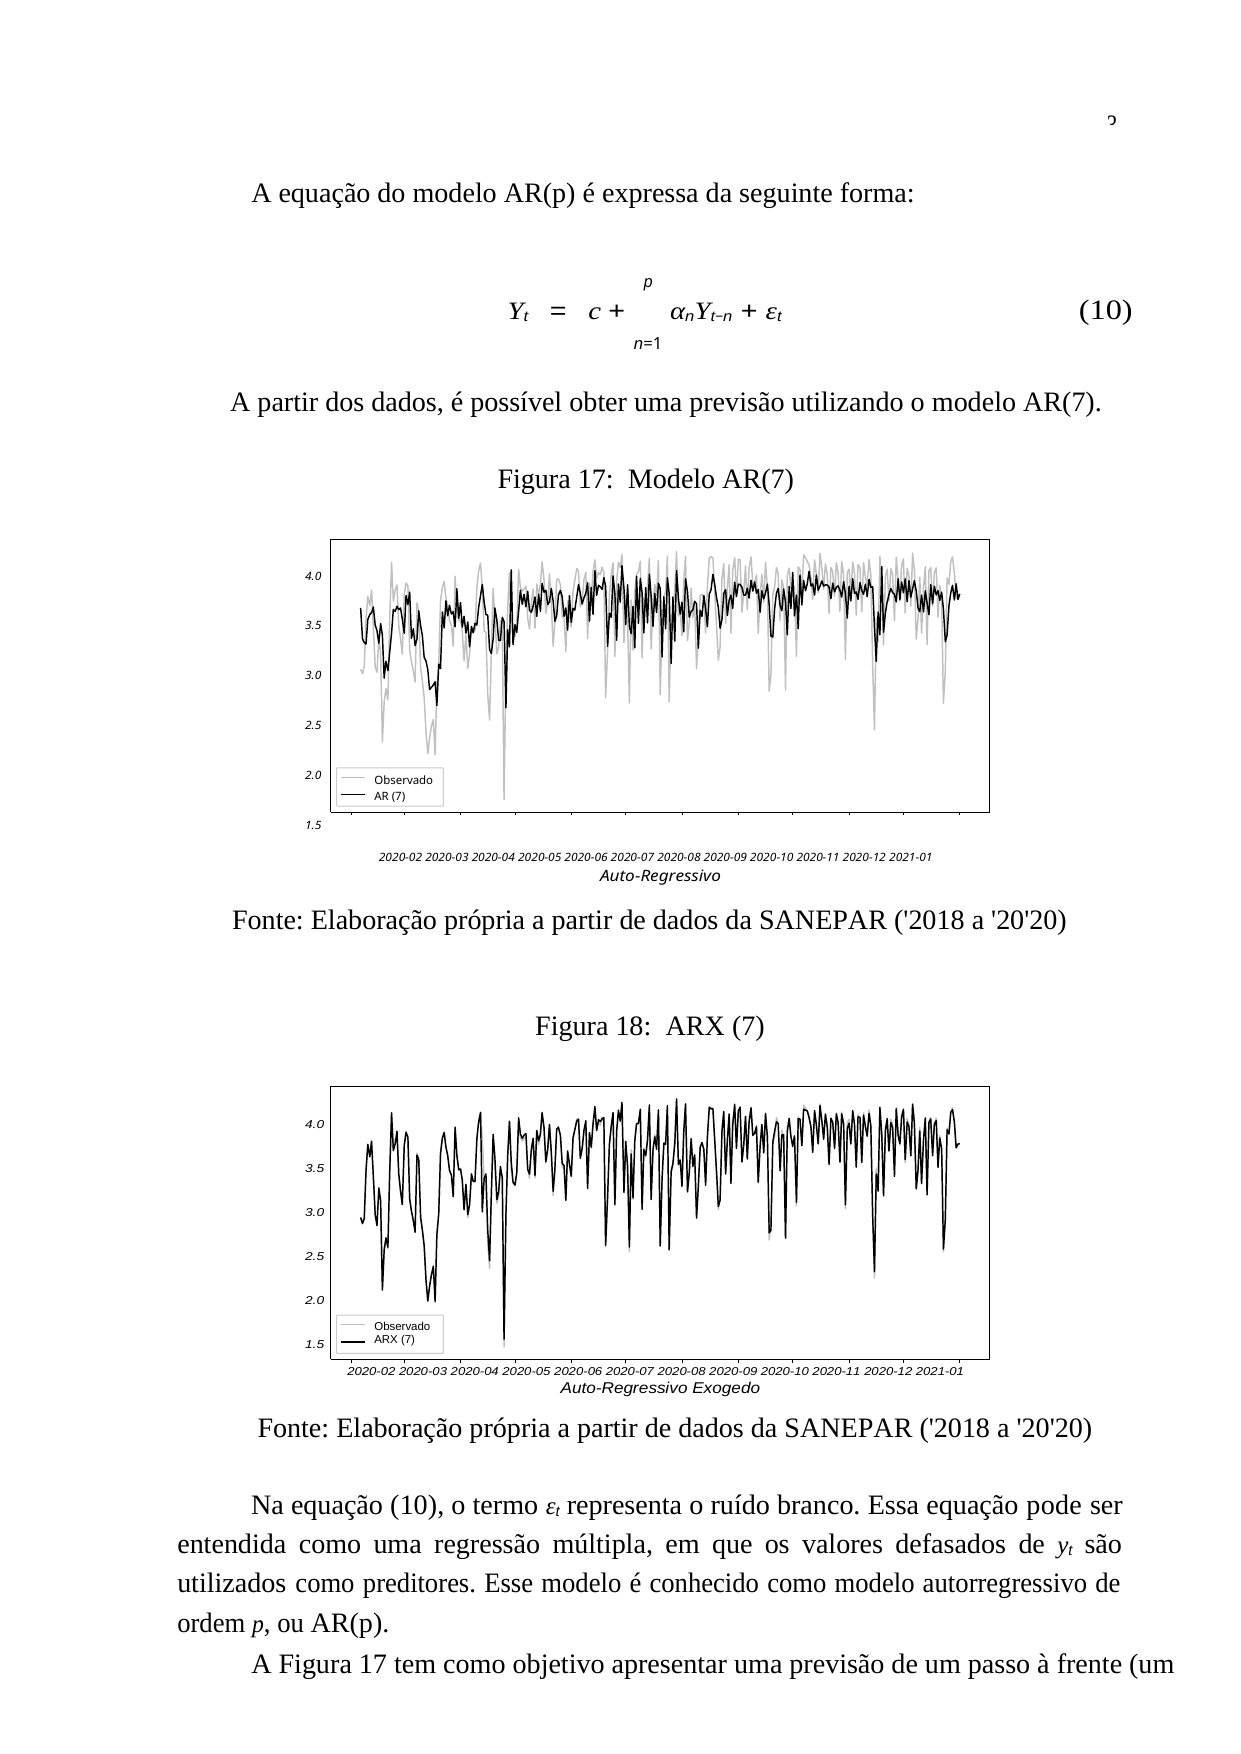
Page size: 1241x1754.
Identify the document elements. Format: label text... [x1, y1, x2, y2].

text Fonte: Elaboração própria a partir de dados da SANEPAR ('2018 a '20'20) [257, 1412, 1240, 1444]
text 2.5 [305, 717, 1240, 733]
text 2.5 [305, 1249, 1240, 1263]
text Fonte: Elaboração própria a partir de dados da SANEPAR ('2018 a '20'20) [158, 903, 1141, 935]
text 2020-02 2020-03 2020-04 2020-05 2020-06 2020-07 2020-08 2020-09 2020-10 2020-11 2020-12 2021-01 [278, 849, 1034, 864]
text 3.5 [305, 617, 1240, 633]
text Auto-Regressivo [278, 865, 1043, 886]
text 2.0 [305, 1293, 1240, 1307]
text A Figura 17 tem como objetivo apresentar uma previsão de um passo à frente (um [251, 1647, 1240, 1679]
text 1.5 [305, 1337, 1240, 1350]
text 1.5 [305, 817, 1240, 833]
text Figura 17: Modelo AR(7) [278, 462, 1014, 494]
text A equação do modelo AR(p) é expressa da seguinte forma: [251, 176, 1240, 208]
text 3.5 [305, 1162, 1240, 1175]
text p [123, 272, 1173, 291]
text Figura 18: ARX (7) [278, 1009, 1022, 1041]
text 4.0 [305, 1118, 1240, 1131]
text 2020-02 2020-03 2020-04 2020-05 2020-06 2020-07 2020-08 2020-09 2020-10 2020-11 2020-12 2021-01 [278, 1365, 1034, 1378]
text 3.0 [305, 667, 1240, 683]
text 4.0 [305, 568, 1240, 583]
text Yt = c + αnYt−n + εt (10) [507, 293, 1240, 326]
text 2.0 [305, 767, 1240, 783]
text Na equação (10), o termo εt representa o ruído branco. Essa equação pode ser entendida como uma regressão múltipla, em que os valores defasados de yt são utilizados como preditores. Esse modelo é conhecido como modelo autorregressivo de ordem p, ou AR(p). [177, 1488, 1122, 1638]
text 3.0 [305, 1206, 1240, 1219]
text n=1 [278, 332, 1018, 354]
text A partir dos dados, é possível obter uma previsão utilizando o modelo AR(7). [168, 385, 1164, 417]
text Auto-Regressivo Exogedo [278, 1379, 1043, 1397]
